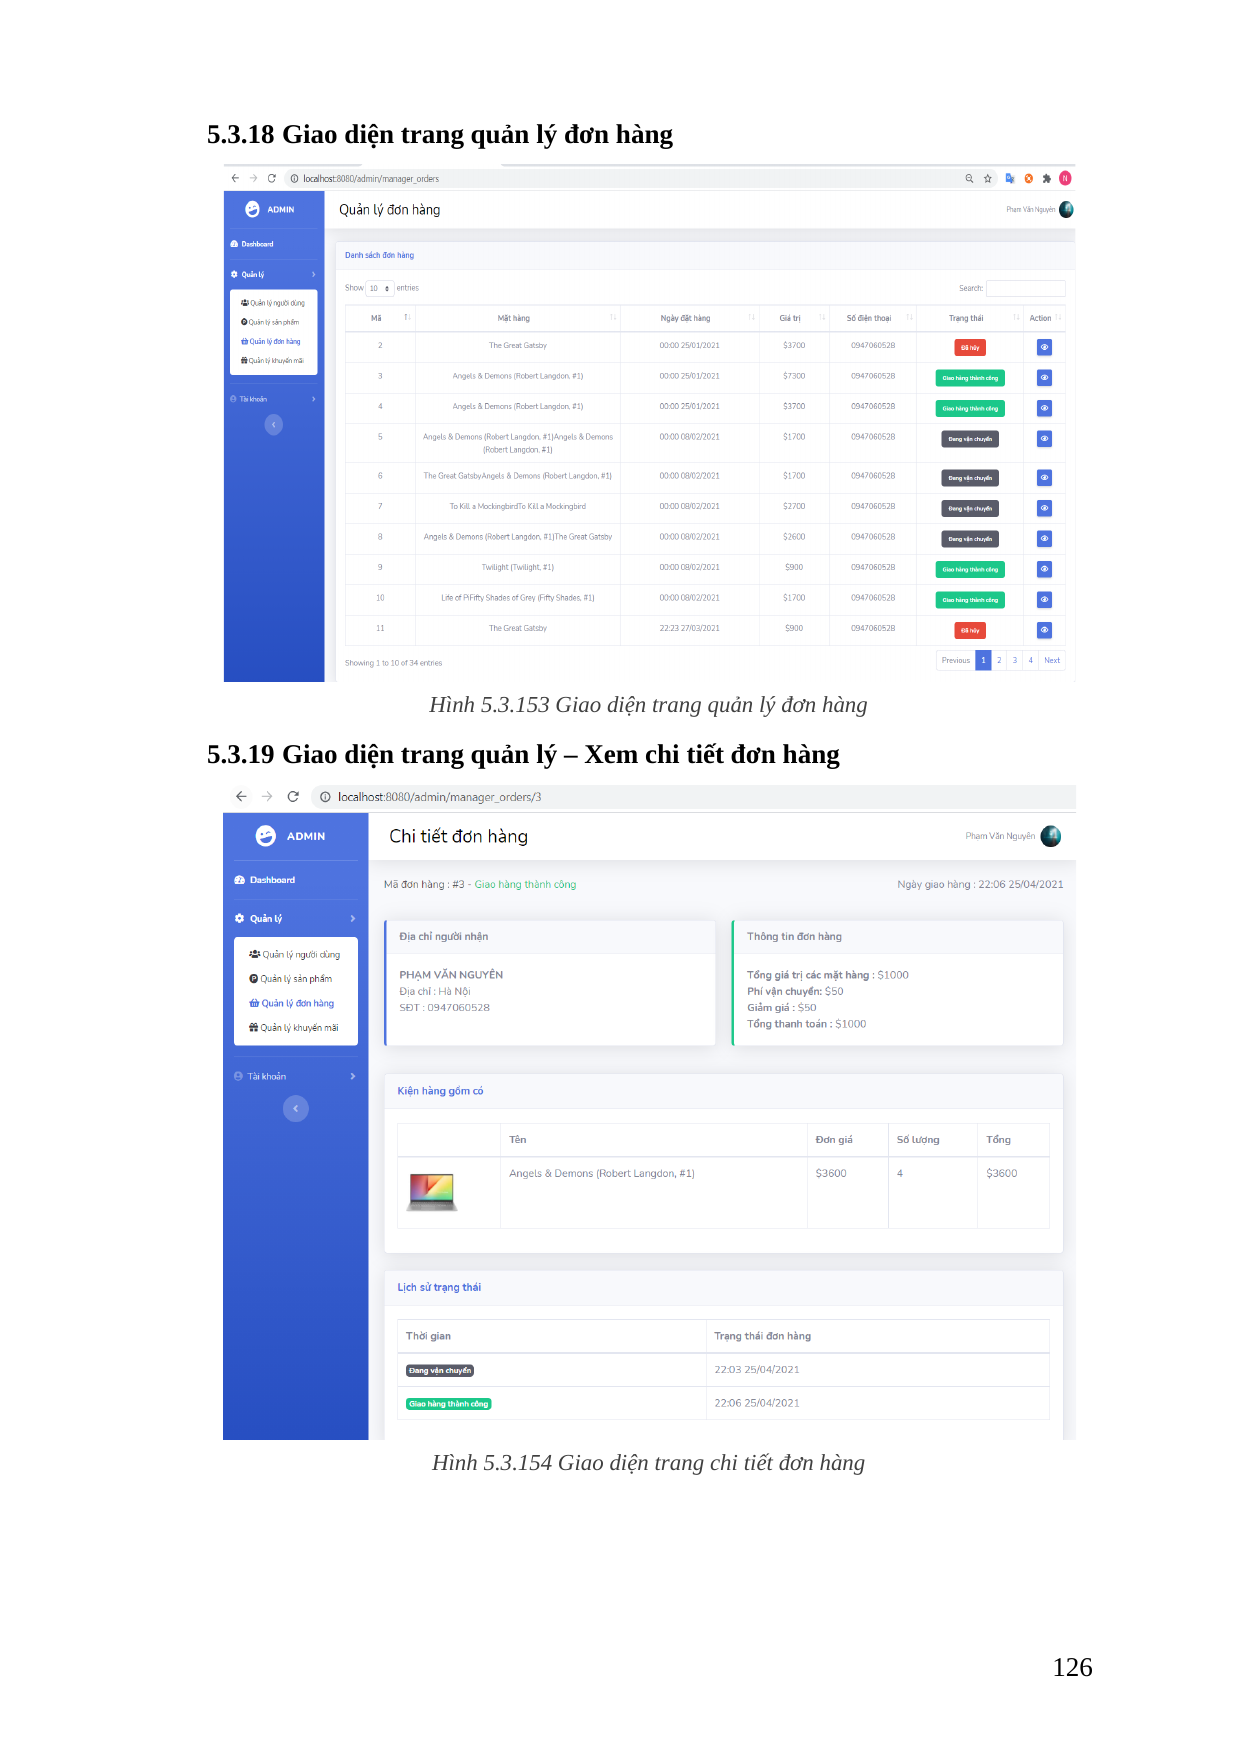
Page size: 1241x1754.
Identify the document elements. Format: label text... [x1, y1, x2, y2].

picture [223, 784, 1077, 1440]
subtitle Giao diện trang quản lý đơn hàng [207, 118, 1092, 149]
subtitle Giao diện trang quản lý – Xem chi tiết đơn hàng [207, 738, 1092, 769]
picture [223, 164, 1076, 682]
